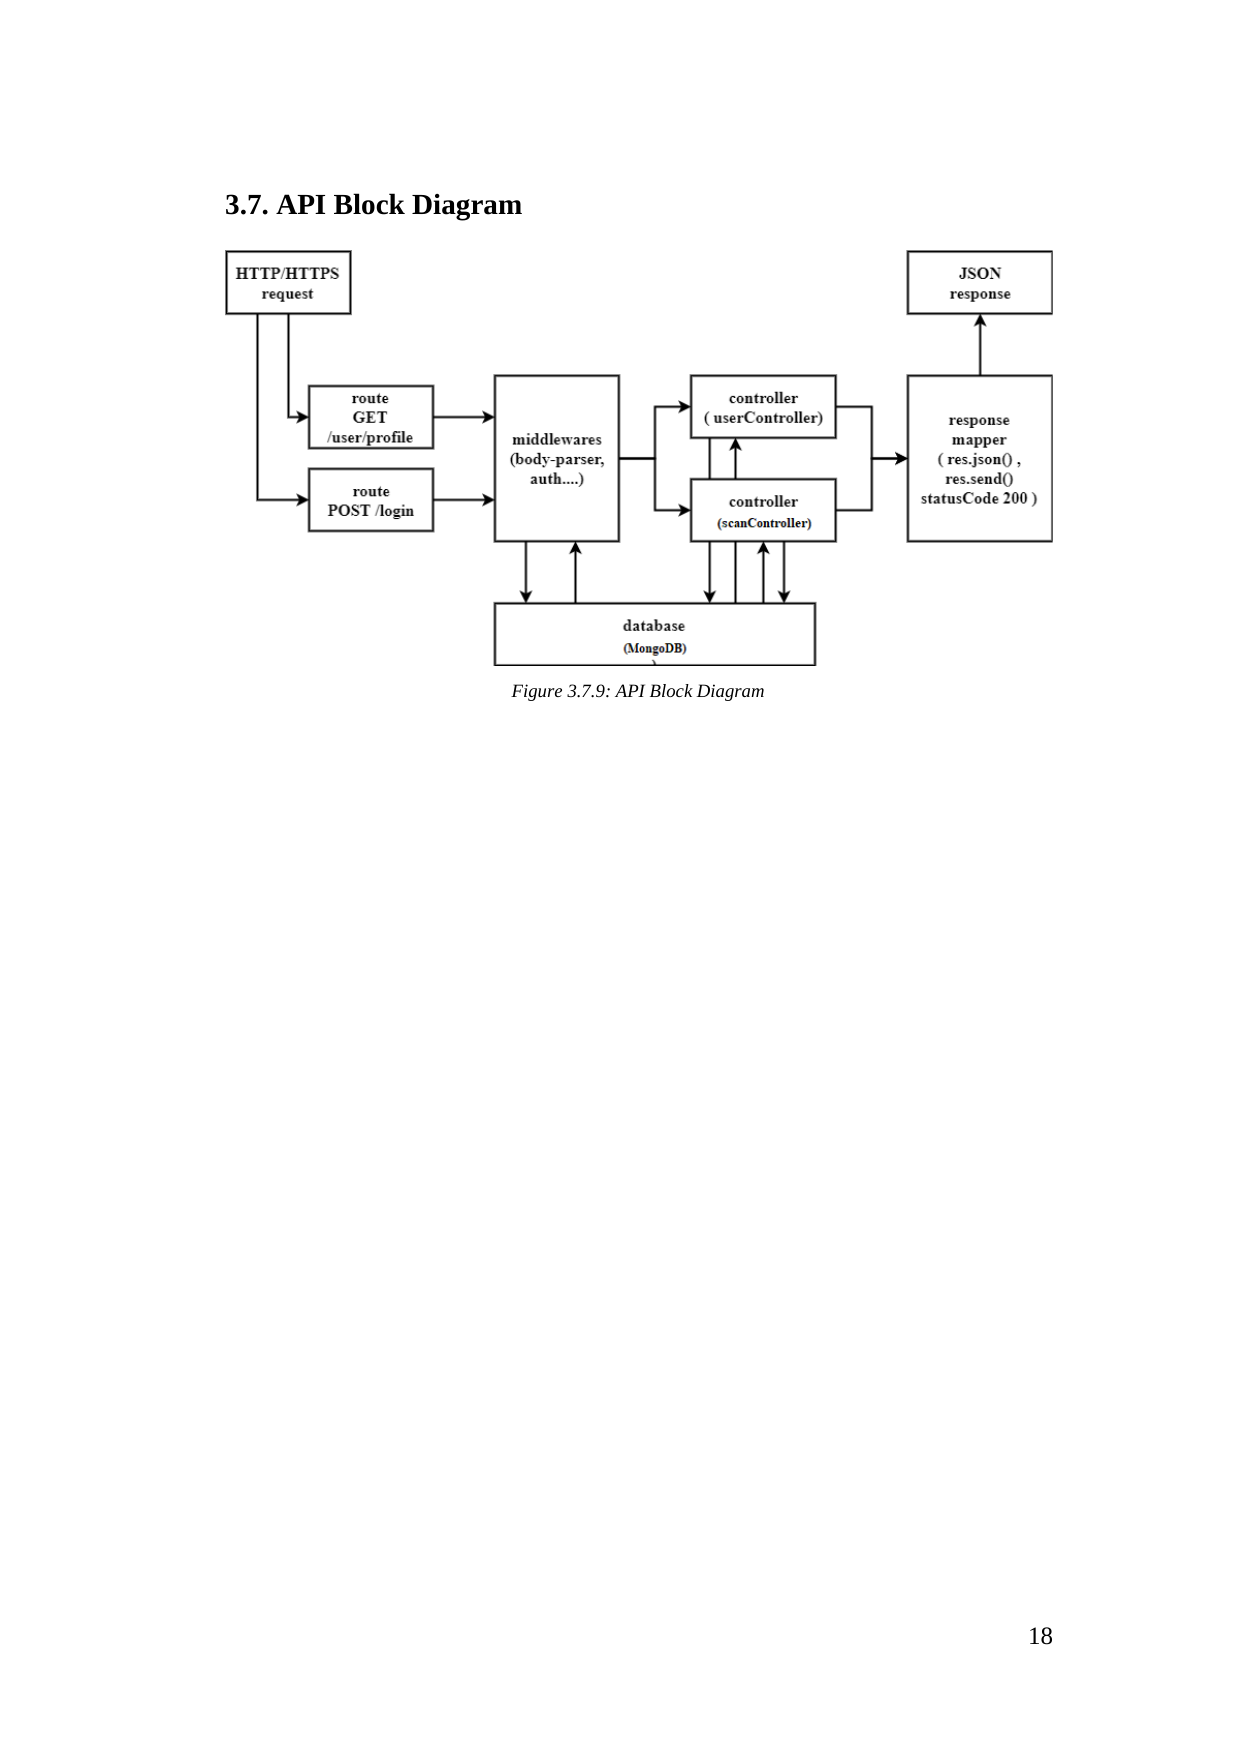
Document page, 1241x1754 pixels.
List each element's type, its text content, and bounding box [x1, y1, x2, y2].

picture [225, 250, 1053, 666]
subtitle API Block Diagram [225, 187, 1053, 221]
